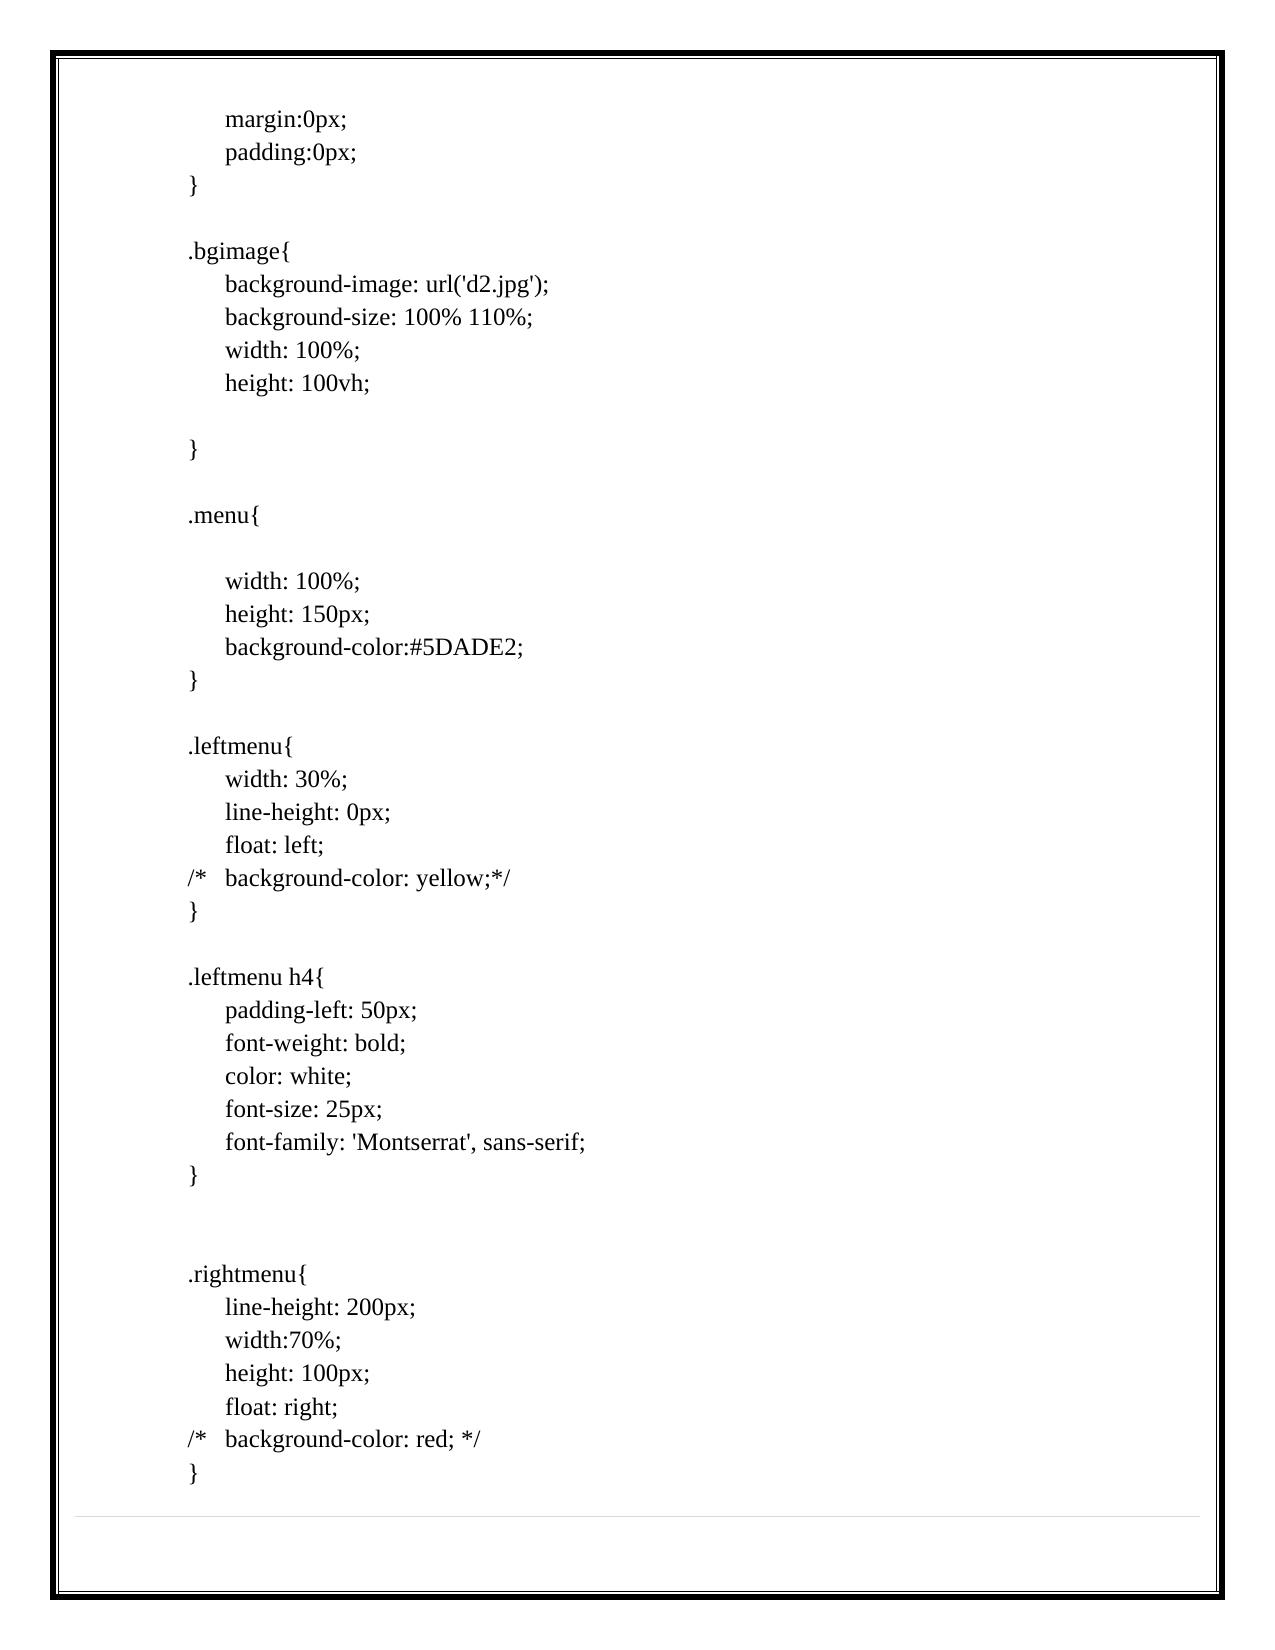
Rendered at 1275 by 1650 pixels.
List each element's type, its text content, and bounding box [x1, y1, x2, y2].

list padding-left: 50px; [187, 995, 1200, 1024]
list width: 100%; [187, 335, 1200, 364]
list /* background-color: yellow;*/ [187, 863, 1200, 892]
list margin:0px; [187, 104, 1200, 132]
list height: 100vh; [187, 368, 1200, 397]
list background-image: url('d2.jpg'); [187, 269, 1200, 298]
list width: 100%; [187, 566, 1200, 595]
list color: white; [187, 1061, 1200, 1090]
list padding:0px; [187, 137, 1200, 166]
list .bgimage{ [187, 236, 1200, 264]
list } [187, 896, 1200, 925]
list } [187, 170, 1200, 198]
list float: right; [187, 1392, 1200, 1420]
list background-color:#5DADE2; [187, 632, 1200, 661]
list height: 100px; [187, 1358, 1200, 1387]
list .rightmenu{ [187, 1259, 1200, 1288]
list font-size: 25px; [187, 1094, 1200, 1123]
list .leftmenu{ [187, 731, 1200, 760]
list line-height: 200px; [187, 1292, 1200, 1321]
list .leftmenu h4{ [187, 962, 1200, 991]
list font-weight: bold; [187, 1028, 1200, 1057]
list width: 30%; [187, 764, 1200, 793]
list height: 150px; [187, 599, 1200, 628]
list } [187, 1160, 1200, 1189]
list } [187, 434, 1200, 463]
list font-family: 'Montserrat', sans-serif; [187, 1127, 1200, 1156]
list } [187, 665, 1200, 694]
list background-size: 100% 110%; [187, 302, 1200, 331]
list line-height: 0px; [187, 797, 1200, 826]
list float: left; [187, 830, 1200, 859]
list .menu{ [187, 500, 1200, 529]
list } [187, 1458, 1200, 1486]
list width:70%; [187, 1326, 1200, 1354]
list /* background-color: red; */ [187, 1424, 1200, 1453]
